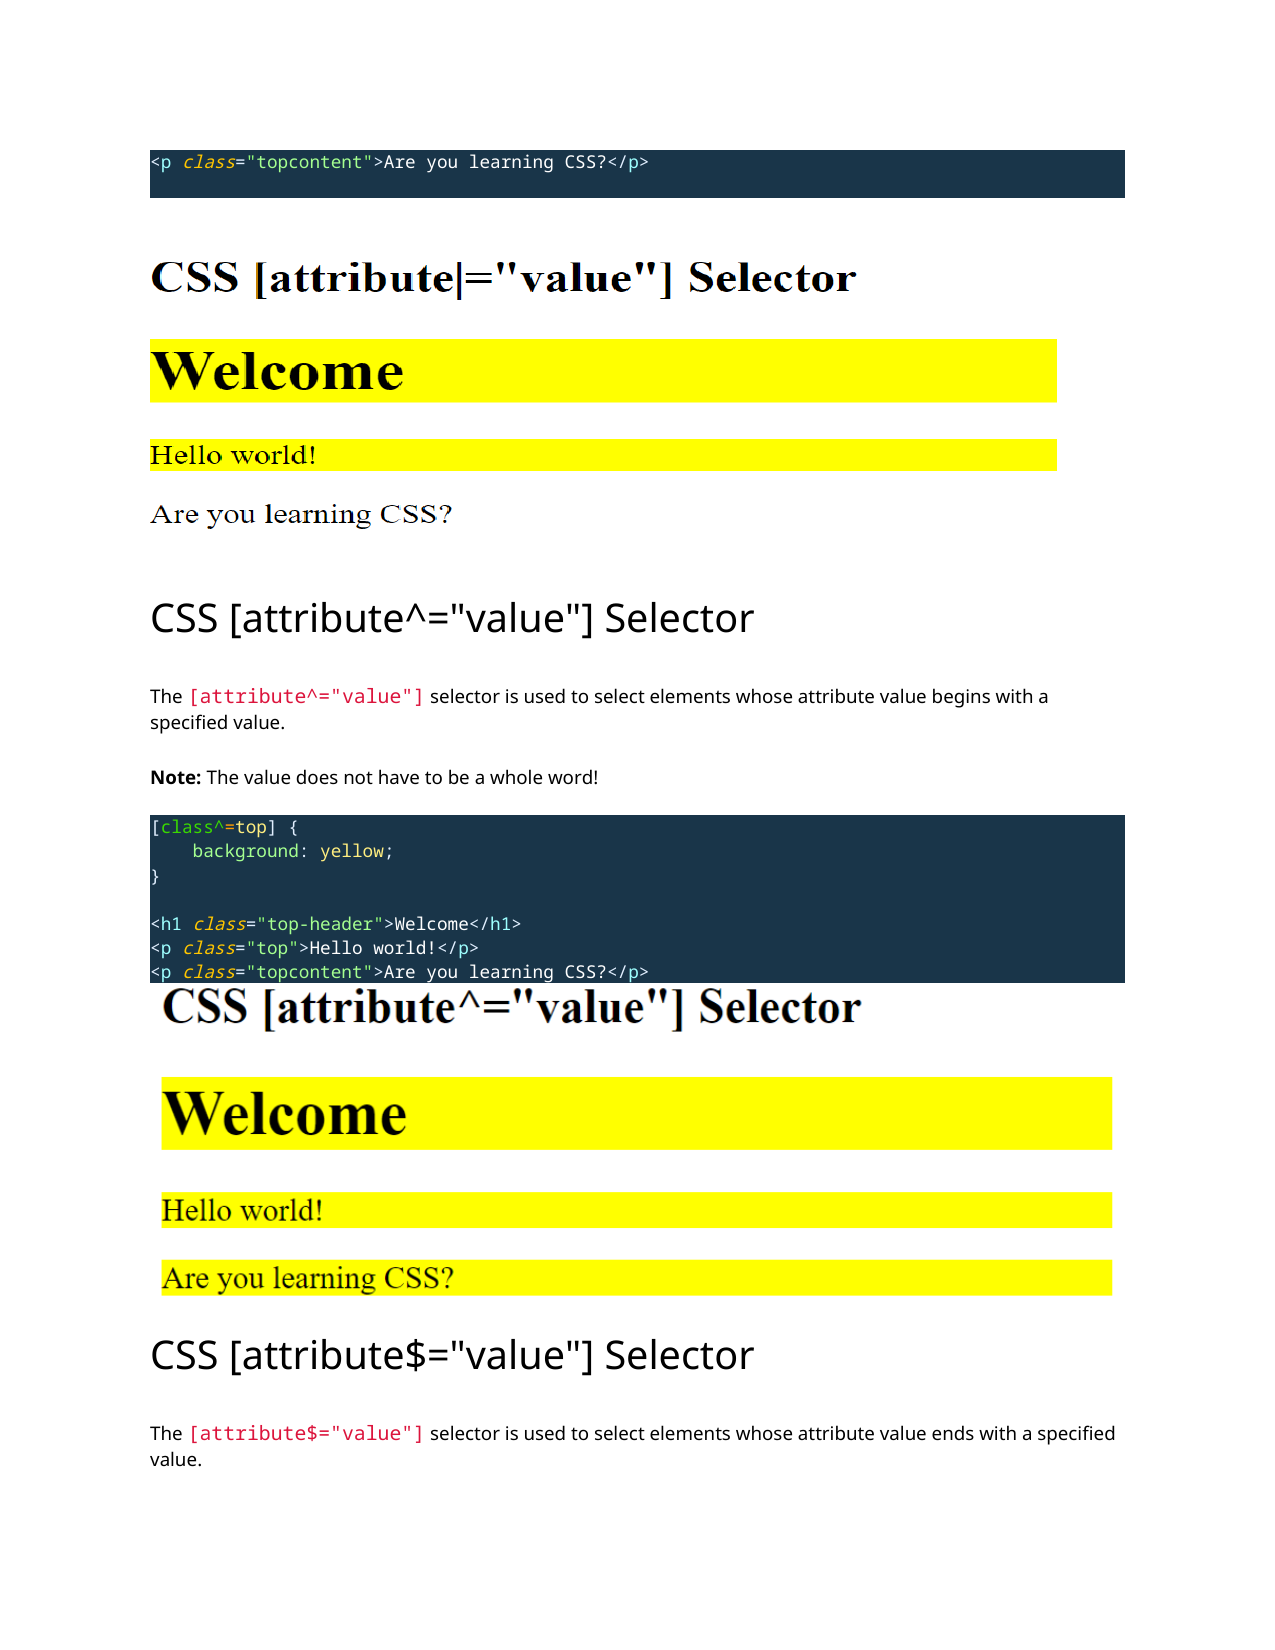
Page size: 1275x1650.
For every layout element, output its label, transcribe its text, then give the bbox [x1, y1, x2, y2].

text [class^=top] { [150, 815, 1125, 839]
subtitle CSS [attribute^="value"] Selector [150, 590, 1125, 644]
picture [150, 983, 1125, 1302]
picture [150, 251, 1057, 566]
text The [attribute^="value"] selector is used to select elements whose attribute value begins with a specified value. [150, 682, 1125, 734]
text } [150, 863, 1125, 887]
text <p class="topcontent">Are you learning CSS?</p> [150, 150, 1125, 174]
text <p class="topcontent">Are you learning CSS?</p> [150, 960, 1125, 983]
text <p class="top">Hello world!</p> [150, 936, 1125, 960]
subtitle CSS [attribute$="value"] Selector [150, 1327, 1125, 1381]
text Note: The value does not have to be a whole word! [150, 764, 1125, 790]
text The [attribute$="value"] selector is used to select elements whose attribute value ends with a specified value. [150, 1419, 1125, 1472]
text <h1 class="top-header">Welcome</h1> [150, 911, 1125, 936]
text background: yellow; [150, 839, 1125, 863]
